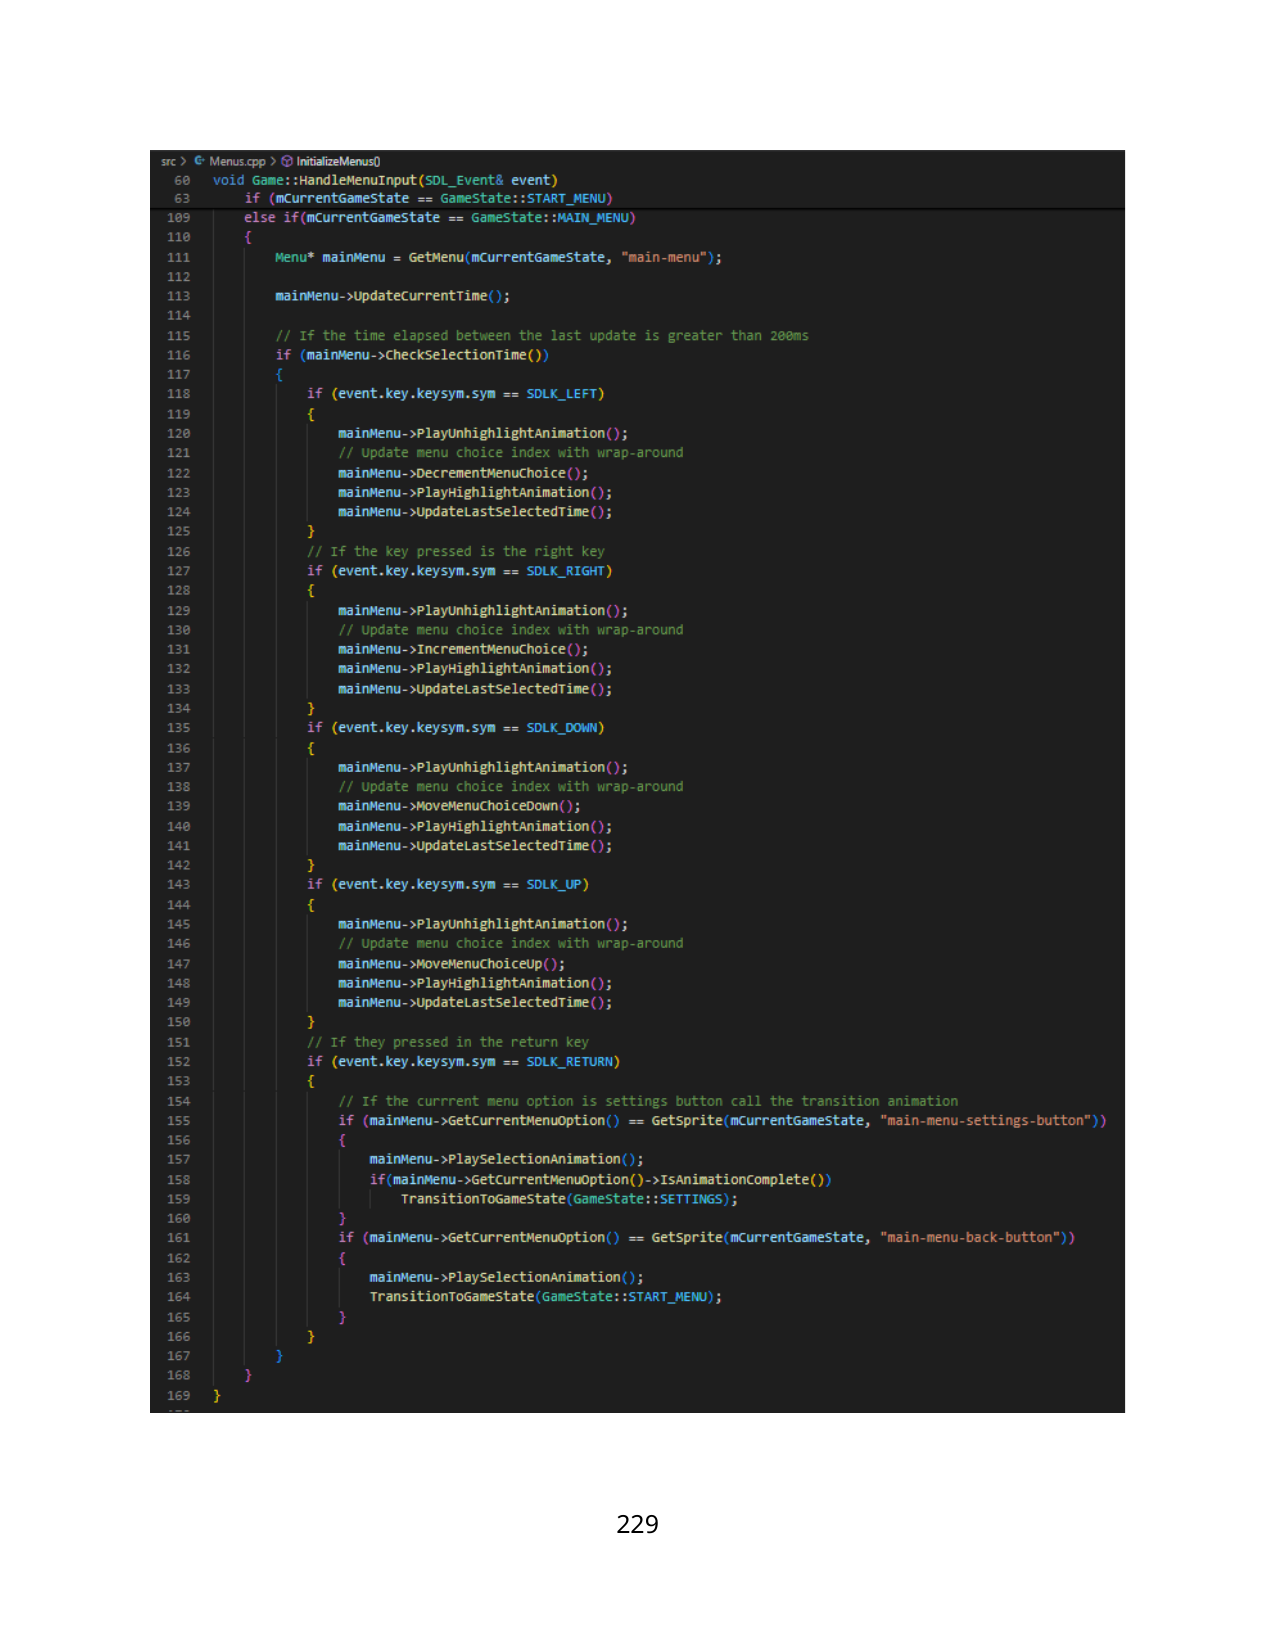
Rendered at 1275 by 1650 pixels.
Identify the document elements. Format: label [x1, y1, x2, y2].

picture [150, 150, 1125, 1413]
